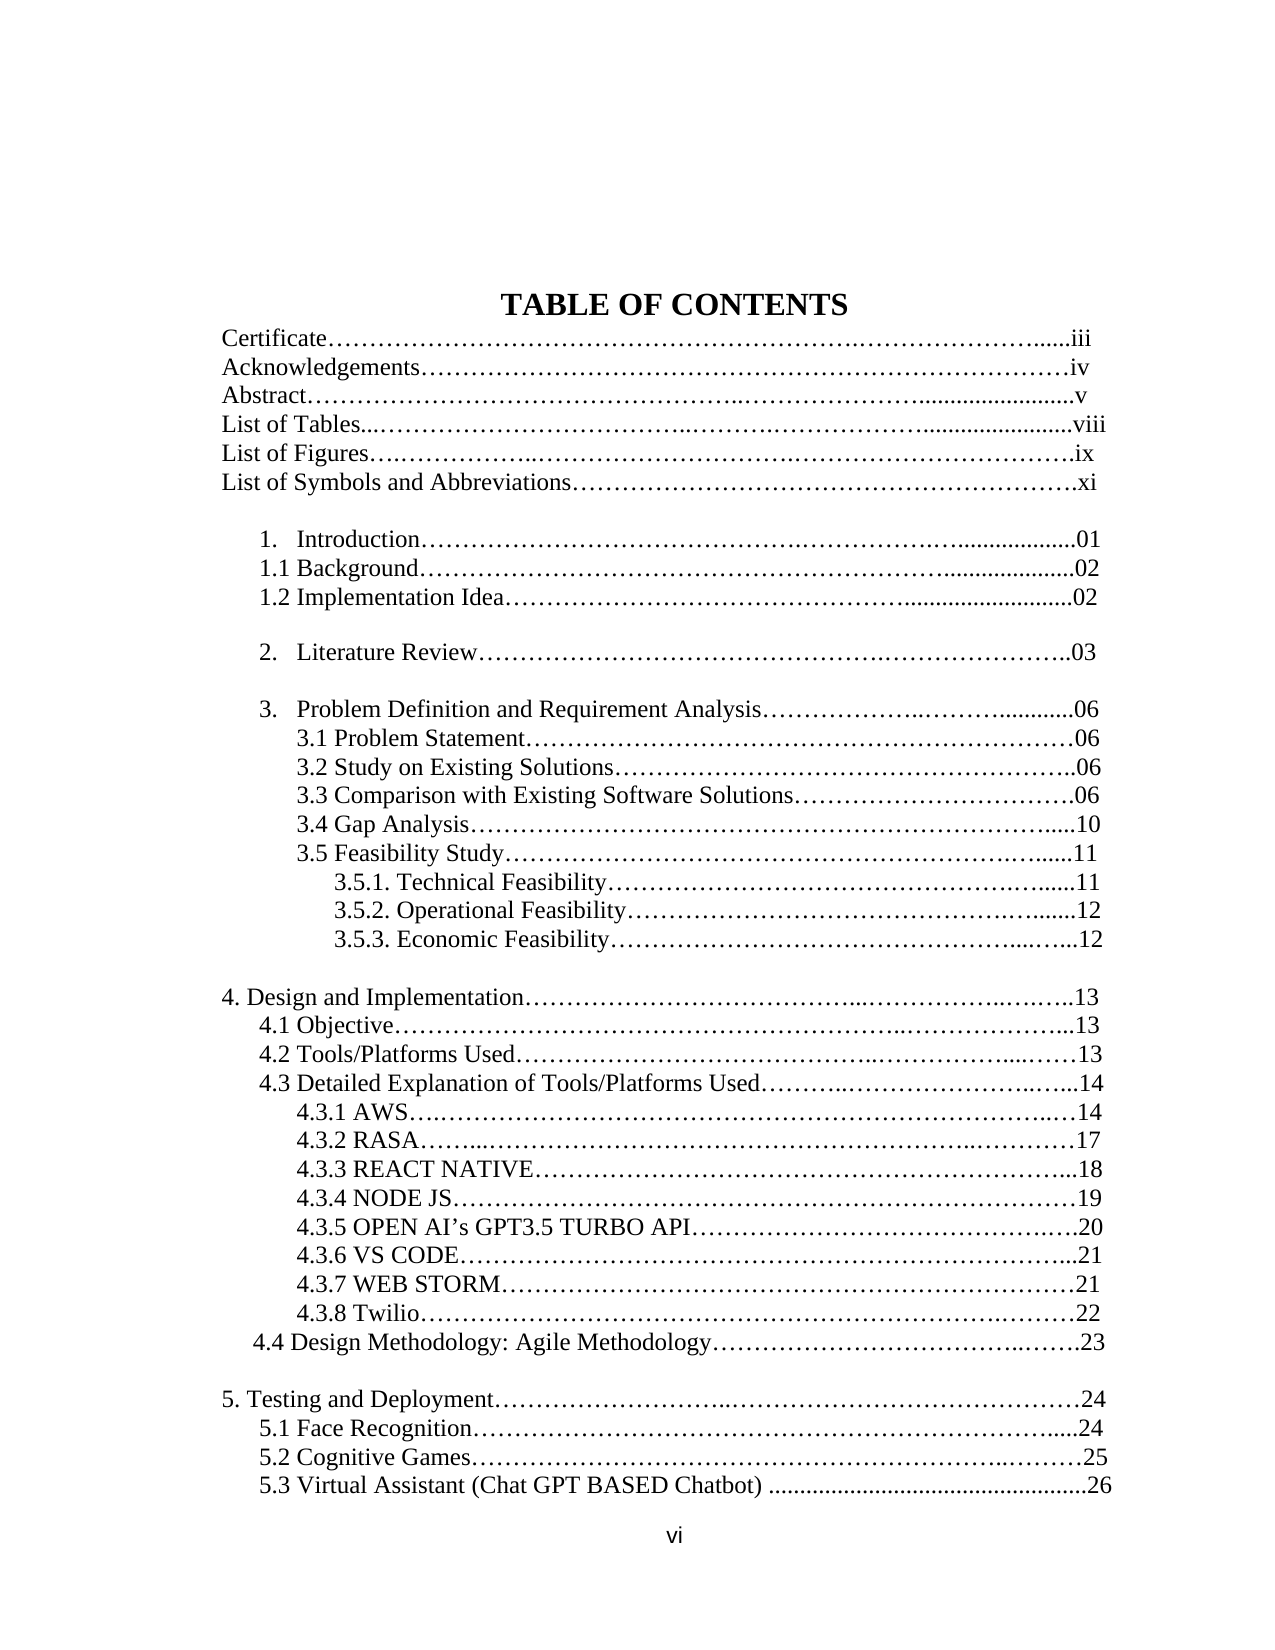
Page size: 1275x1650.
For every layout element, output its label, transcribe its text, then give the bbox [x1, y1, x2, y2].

text 4.3.2 RASA……...…………………………………………………..…………17 [221, 1125, 1127, 1154]
text 5.1 Face Recognition…………………………………………………………….....24 [221, 1413, 1127, 1442]
text Certificate……………………………………………………….…………………......iii Acknowledgements……………………………………………………………………iv Abstract……………………………………………..………………….........................v [221, 323, 1127, 409]
text 3.5 Feasibility Study…………………………………………………….…......11 [259, 838, 1127, 867]
text 4.1 Objective……………………………………………………..………………...13 [221, 1010, 1127, 1039]
list Problem Statement…………………………………………………………06 [296, 723, 1127, 752]
text List of Figures….……………..………………………….…………………………….ix [221, 438, 1127, 467]
list Problem Definition and Requirement Analysis………………..………............06 [259, 694, 1127, 723]
text List of Tables...………………………………..……….………………........................viii [221, 409, 1127, 438]
text 4.3.4 NODE JS…………………………………………………………………19 [221, 1183, 1127, 1212]
text 4.2 Tools/Platforms Used……………………………………..……………....……13 [221, 1039, 1127, 1068]
text 4.4 Design Methodology: Agile Methodology………………………………..…….23 [221, 1327, 1127, 1355]
text 4.3.5 OPEN AI’s GPT3.5 TURBO API…………………………………….….20 [221, 1212, 1127, 1240]
text 3.4 Gap Analysis…………………………………………………………….....10 [259, 809, 1127, 838]
text List of Symbols and Abbreviations…………………………………………………….xi [221, 467, 1127, 495]
text 4.3.7 WEB STORM……………………………………………………………21 [221, 1269, 1127, 1298]
text 5.2 Cognitive Games………………………………………………………..………25 [221, 1442, 1127, 1470]
list Introduction……………………………………….…………….…...................01 [259, 524, 1127, 553]
text 3.5.2. Operational Feasibility……………………………………….….......12 [259, 895, 1127, 924]
text 4.3.6 VS CODE………………………………………………………………...21 [221, 1240, 1127, 1269]
list Background……………………………………………………….....................02 [259, 553, 1127, 582]
list Study on Existing Solutions………………………………………………..06 [296, 752, 1127, 780]
list Implementation Idea…………………………………………...........................02 [259, 582, 1127, 610]
list Literature Review………………………………………….…………………..03 [259, 637, 1127, 665]
text 3.3 Comparison with Existing Software Solutions…………………………….06 [259, 780, 1127, 809]
text 3.5.3. Economic Feasibility…………………………………………....…...12 [259, 924, 1127, 953]
text 4. Design and Implementation…………………………………...……………..….…..13 [221, 982, 1127, 1010]
text 4.3 Detailed Explanation of Tools/Platforms Used………..…………………..…...14 [221, 1068, 1127, 1097]
text TABLE OF CONTENTS [221, 286, 1127, 323]
text 4.3.8 Twilio…………………………………………………………….………22 [221, 1298, 1127, 1327]
text 4.3.1 AWS….………………………………………………………………..…14 [221, 1097, 1127, 1125]
text 5. Testing and Deployment………………………..……………………………………24 [221, 1384, 1127, 1413]
text 4.3.3 REACT NATIVE………………………………………………………...18 [221, 1154, 1127, 1183]
text 5.3 Virtual Assistant (Chat GPT BASED Chatbot) ...................................................26 [221, 1470, 1127, 1499]
text 3.5.1. Technical Feasibility………………………………………….…......11 [259, 867, 1127, 895]
